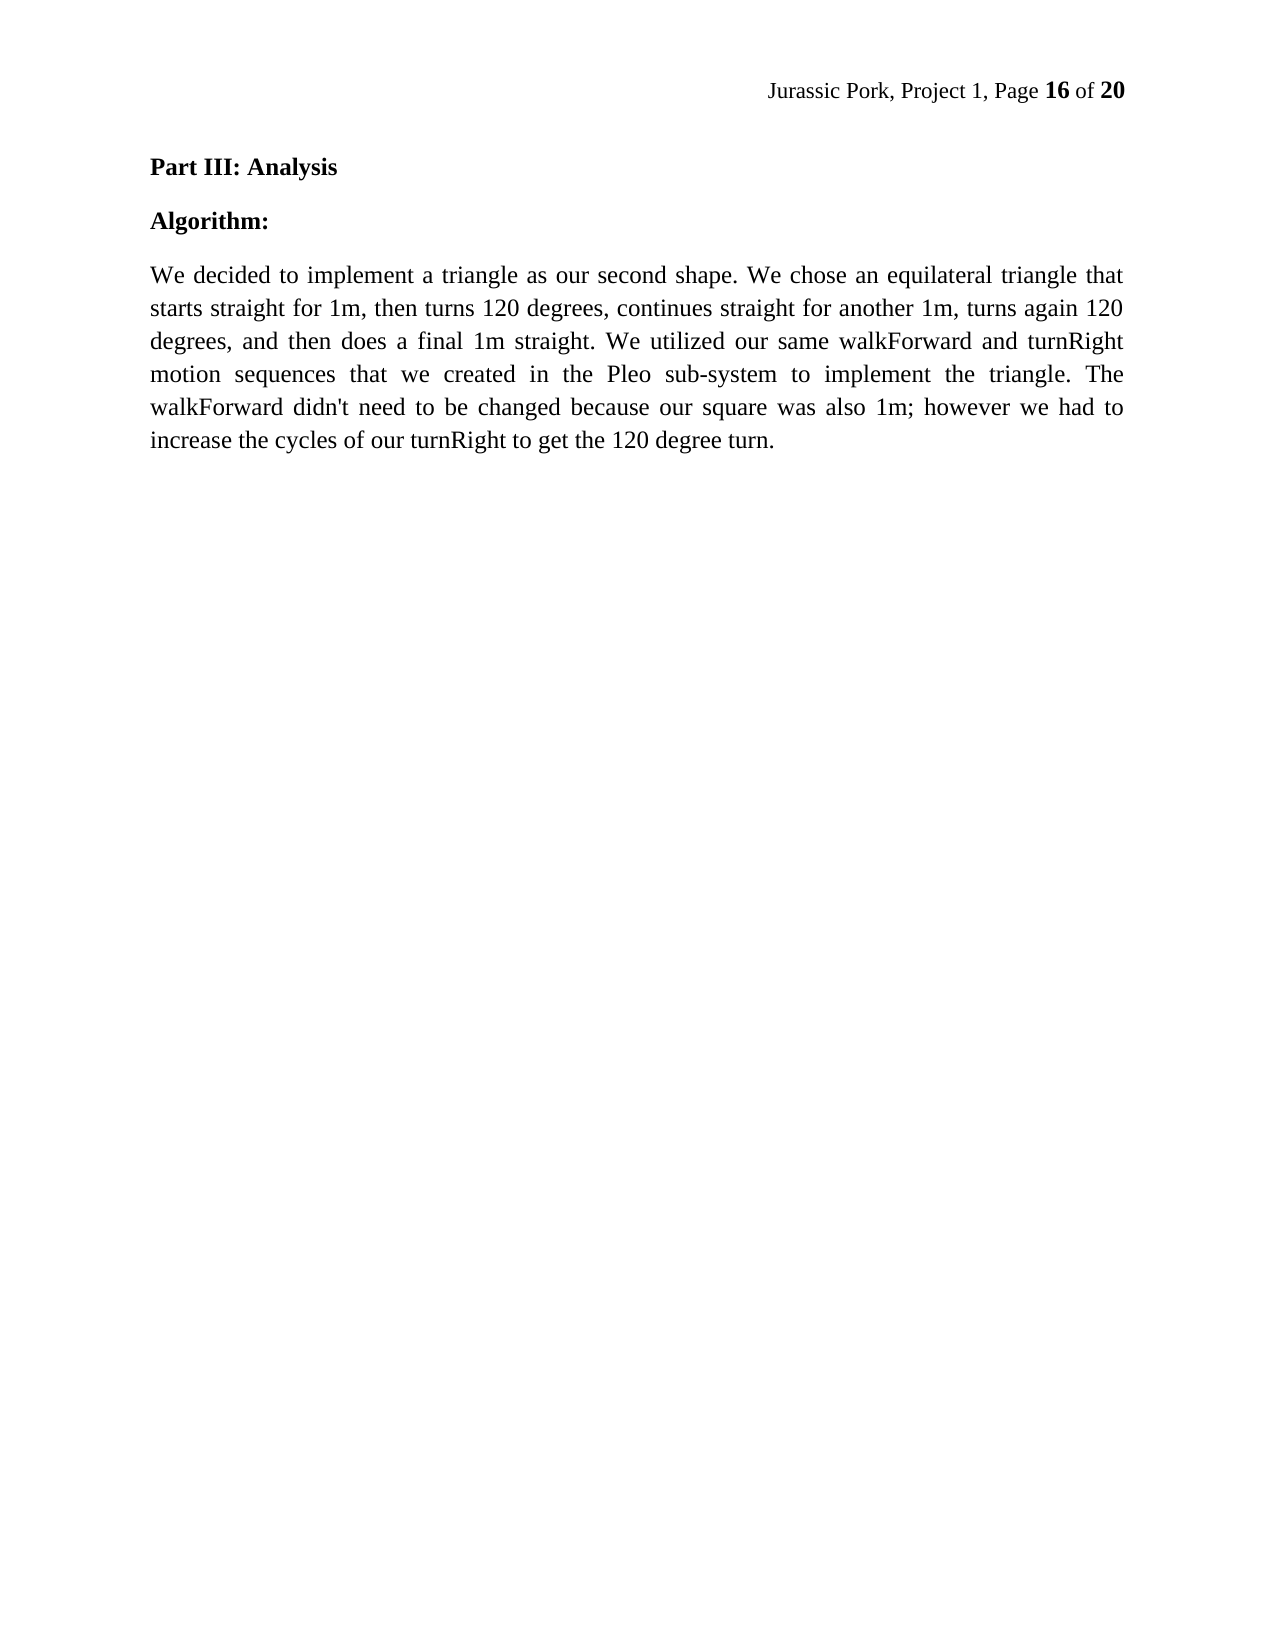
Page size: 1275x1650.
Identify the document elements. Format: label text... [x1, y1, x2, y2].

text Part III: Analysis [150, 152, 1125, 181]
text Algorithm: [150, 206, 1125, 235]
text We decided to implement a triangle as our second shape. We chose an equilateral triangle that starts straight for 1m, then turns 120 degrees, continues straight for another 1m, turns again 120 degrees, and then does a final 1m straight. We utilized our same walkForward and turnRight motion sequences that we created in the Pleo sub-system to implement the triangle. The walkForward didn't need to be changed because our square was also 1m; however we had to increase the cycles of our turnRight to get the 120 degree turn. [150, 260, 1125, 454]
